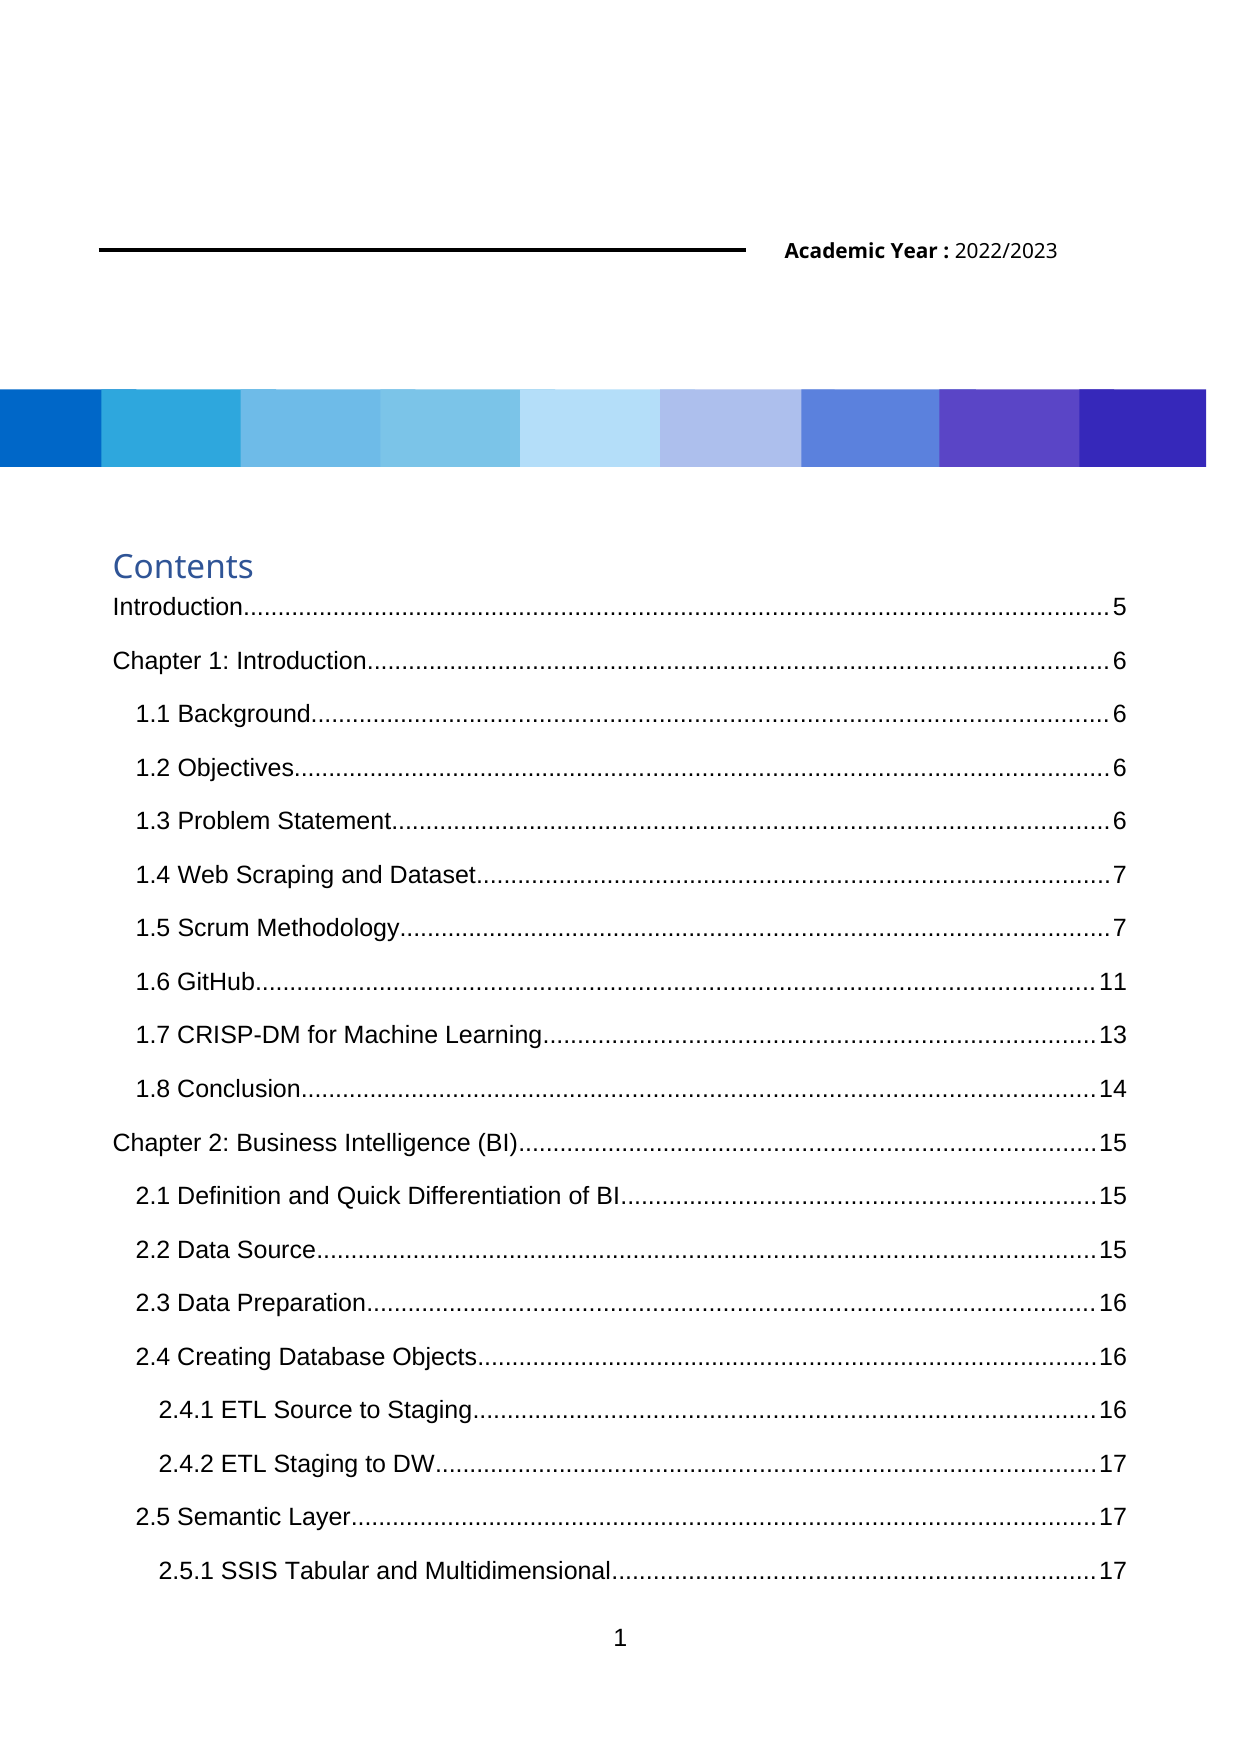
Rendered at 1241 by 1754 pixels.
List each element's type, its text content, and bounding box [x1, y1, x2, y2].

text Academic Year : 2022/2023 [112, 236, 1128, 265]
